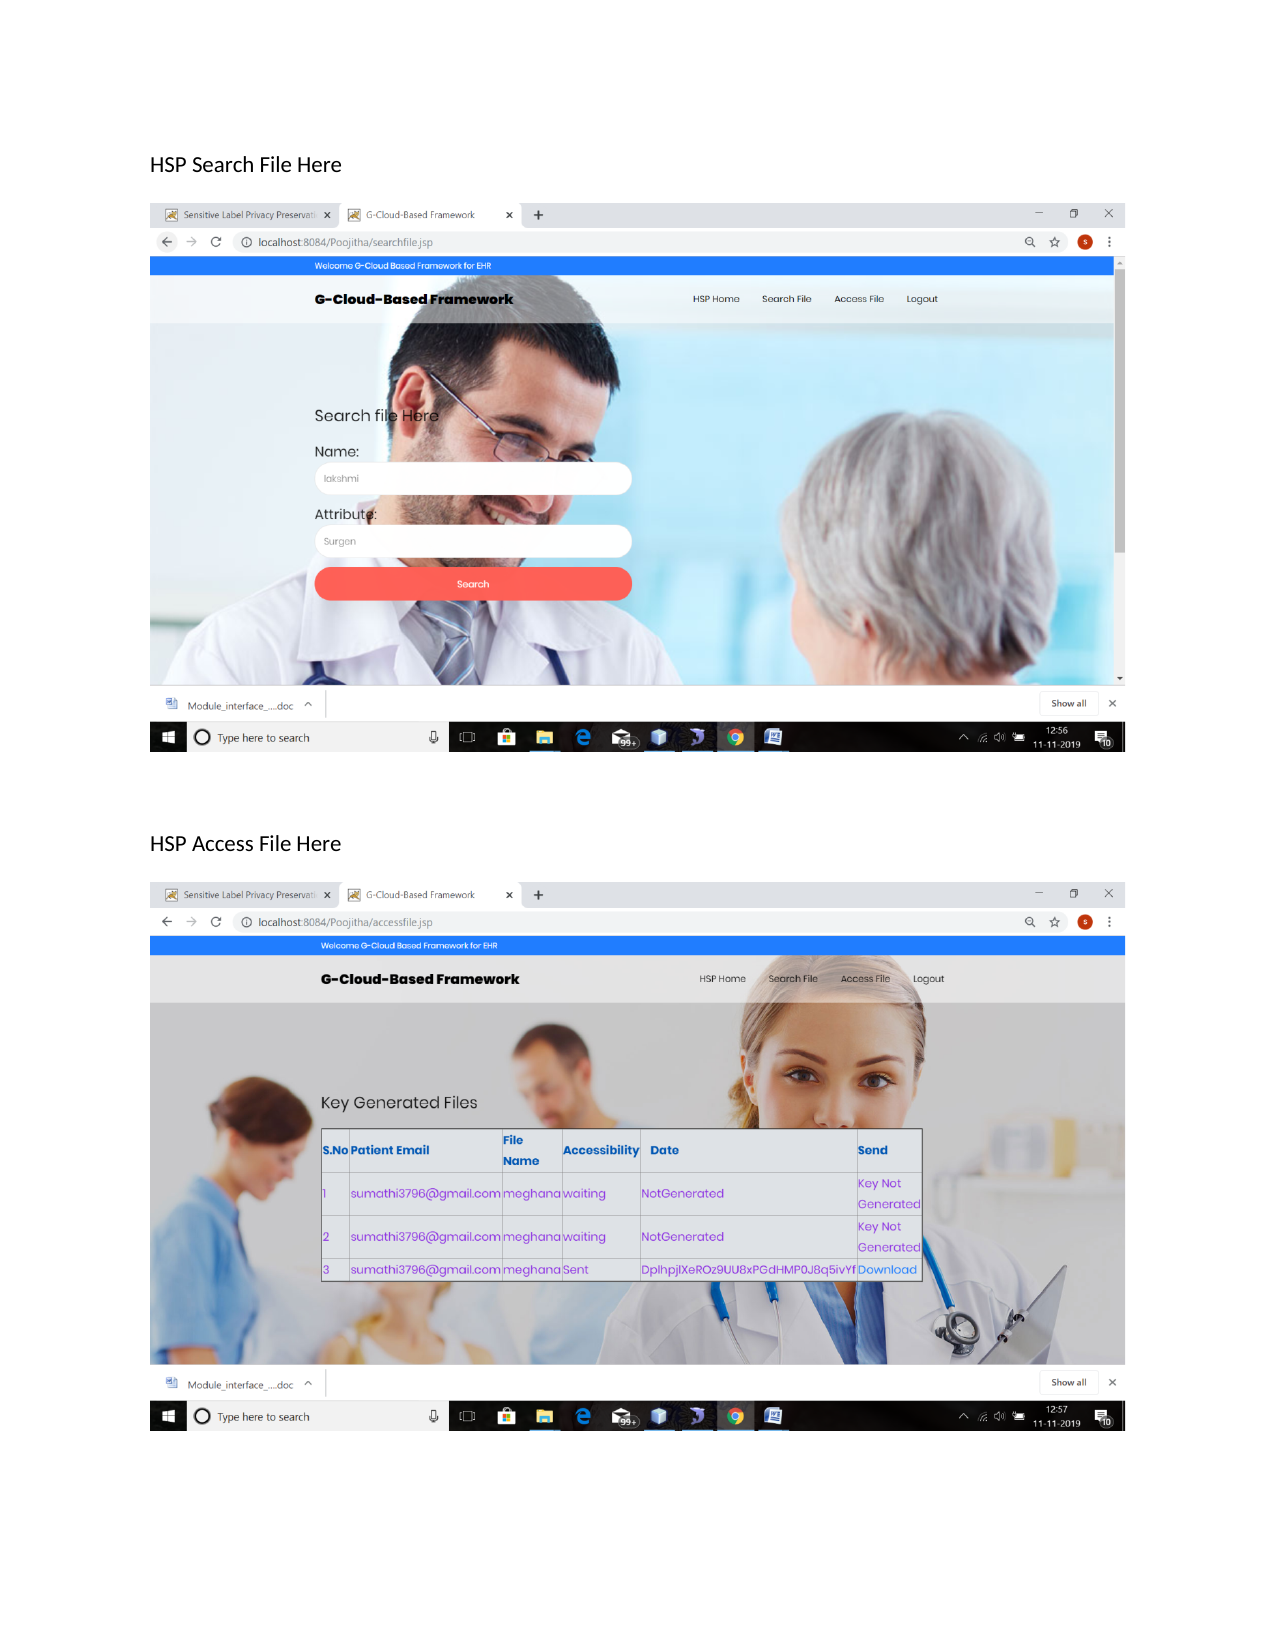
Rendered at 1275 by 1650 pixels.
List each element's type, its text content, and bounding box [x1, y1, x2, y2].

text HSP Access File Here [150, 829, 1125, 857]
text HSP Search File Here [150, 150, 1125, 178]
picture [150, 203, 1125, 752]
picture [150, 882, 1125, 1431]
